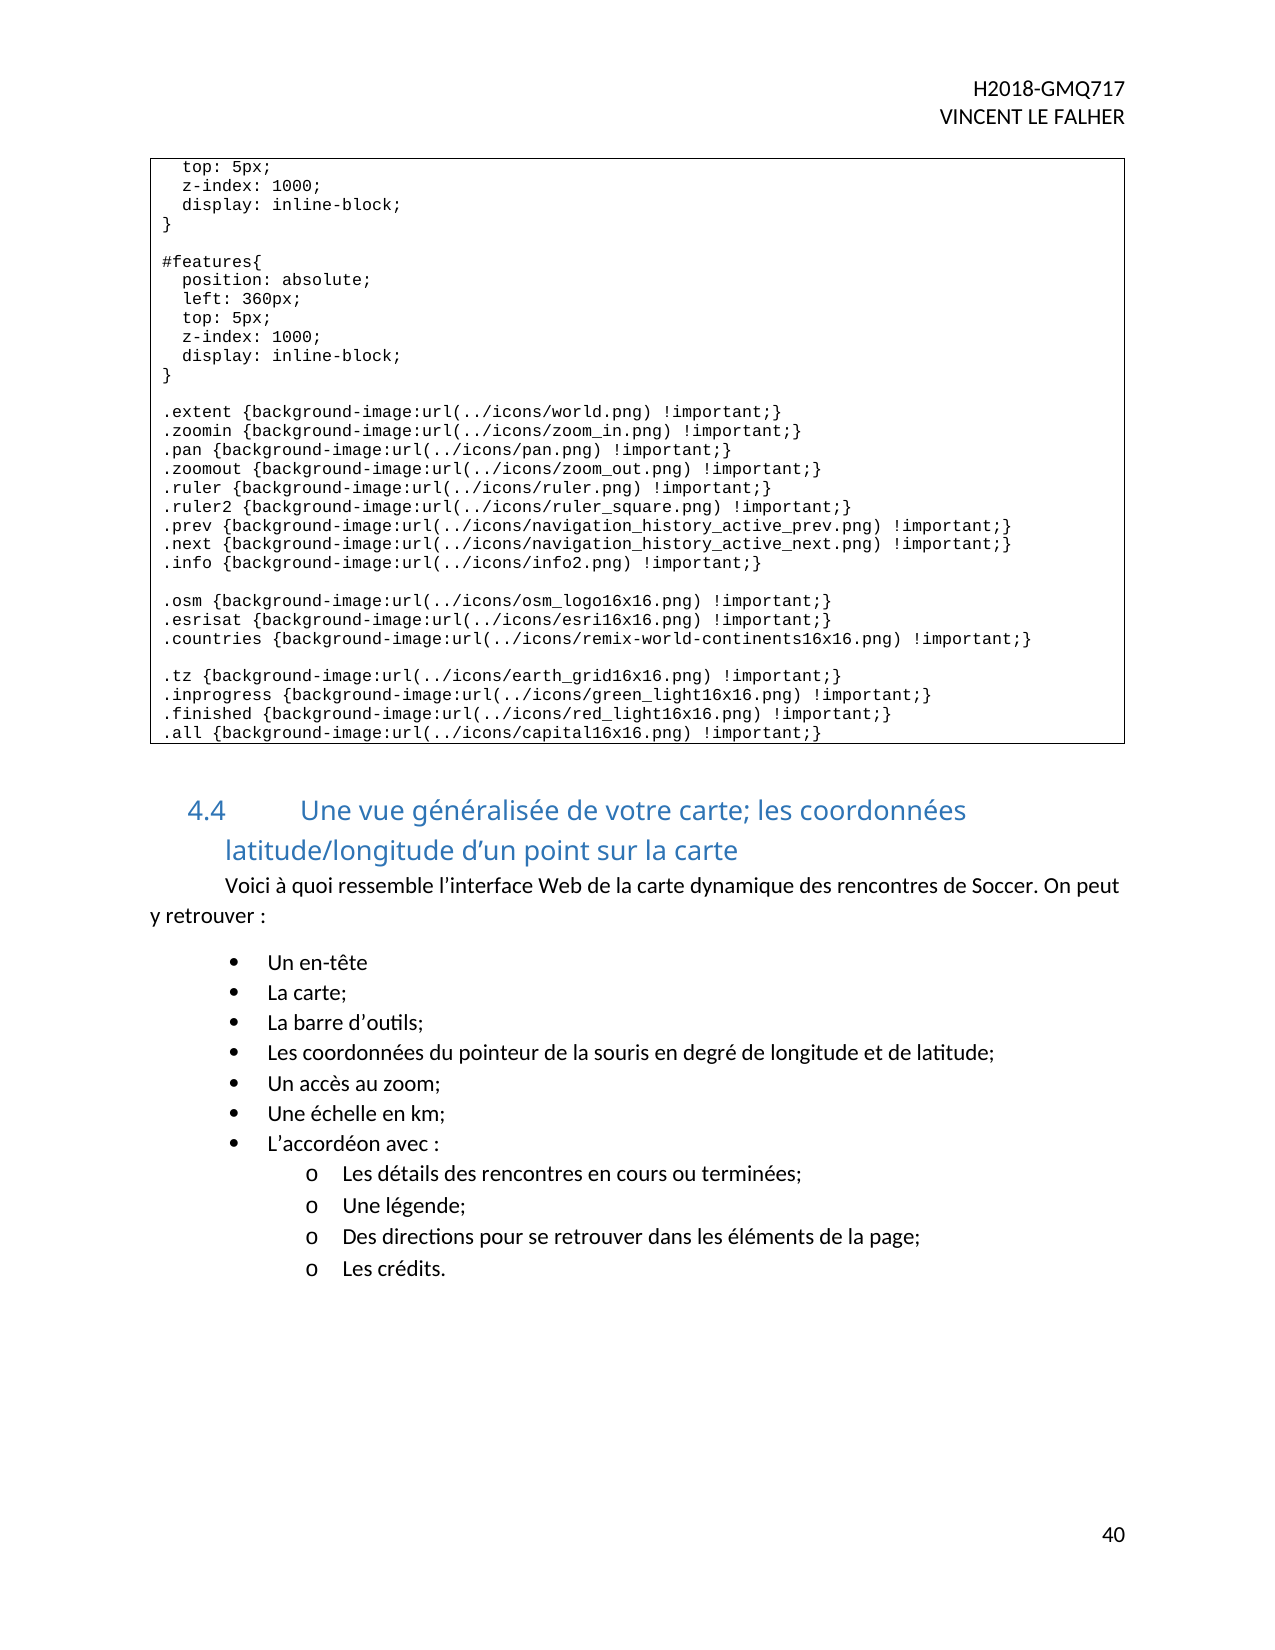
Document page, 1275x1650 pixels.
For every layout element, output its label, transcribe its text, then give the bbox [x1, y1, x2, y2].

list Un accès au zoom; [230, 1069, 1125, 1097]
list Les crédits. [305, 1254, 1125, 1283]
list Une échelle en km; [230, 1099, 1125, 1127]
list Un en-tête [230, 948, 1125, 976]
list L’accordéon avec : [230, 1129, 1125, 1157]
list Des directions pour se retrouver dans les éléments de la page; [305, 1222, 1125, 1251]
list La barre d’outils; [230, 1008, 1125, 1036]
list Une légende; [305, 1191, 1125, 1220]
subtitle Une vue généralisée de votre carte; les coordonnées latitude/longitude d’un point sur la carte [187, 791, 1125, 868]
list Les détails des rencontres en cours ou terminées; [305, 1159, 1125, 1188]
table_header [151, 159, 1124, 743]
list Les coordonnées du pointeur de la souris en degré de longitude et de latitude; [230, 1038, 1125, 1067]
list La carte; [230, 978, 1125, 1006]
text Voici à quoi ressemble l’interface Web de la carte dynamique des rencontres de Soccer. On peut y retrouver : [150, 871, 1125, 929]
